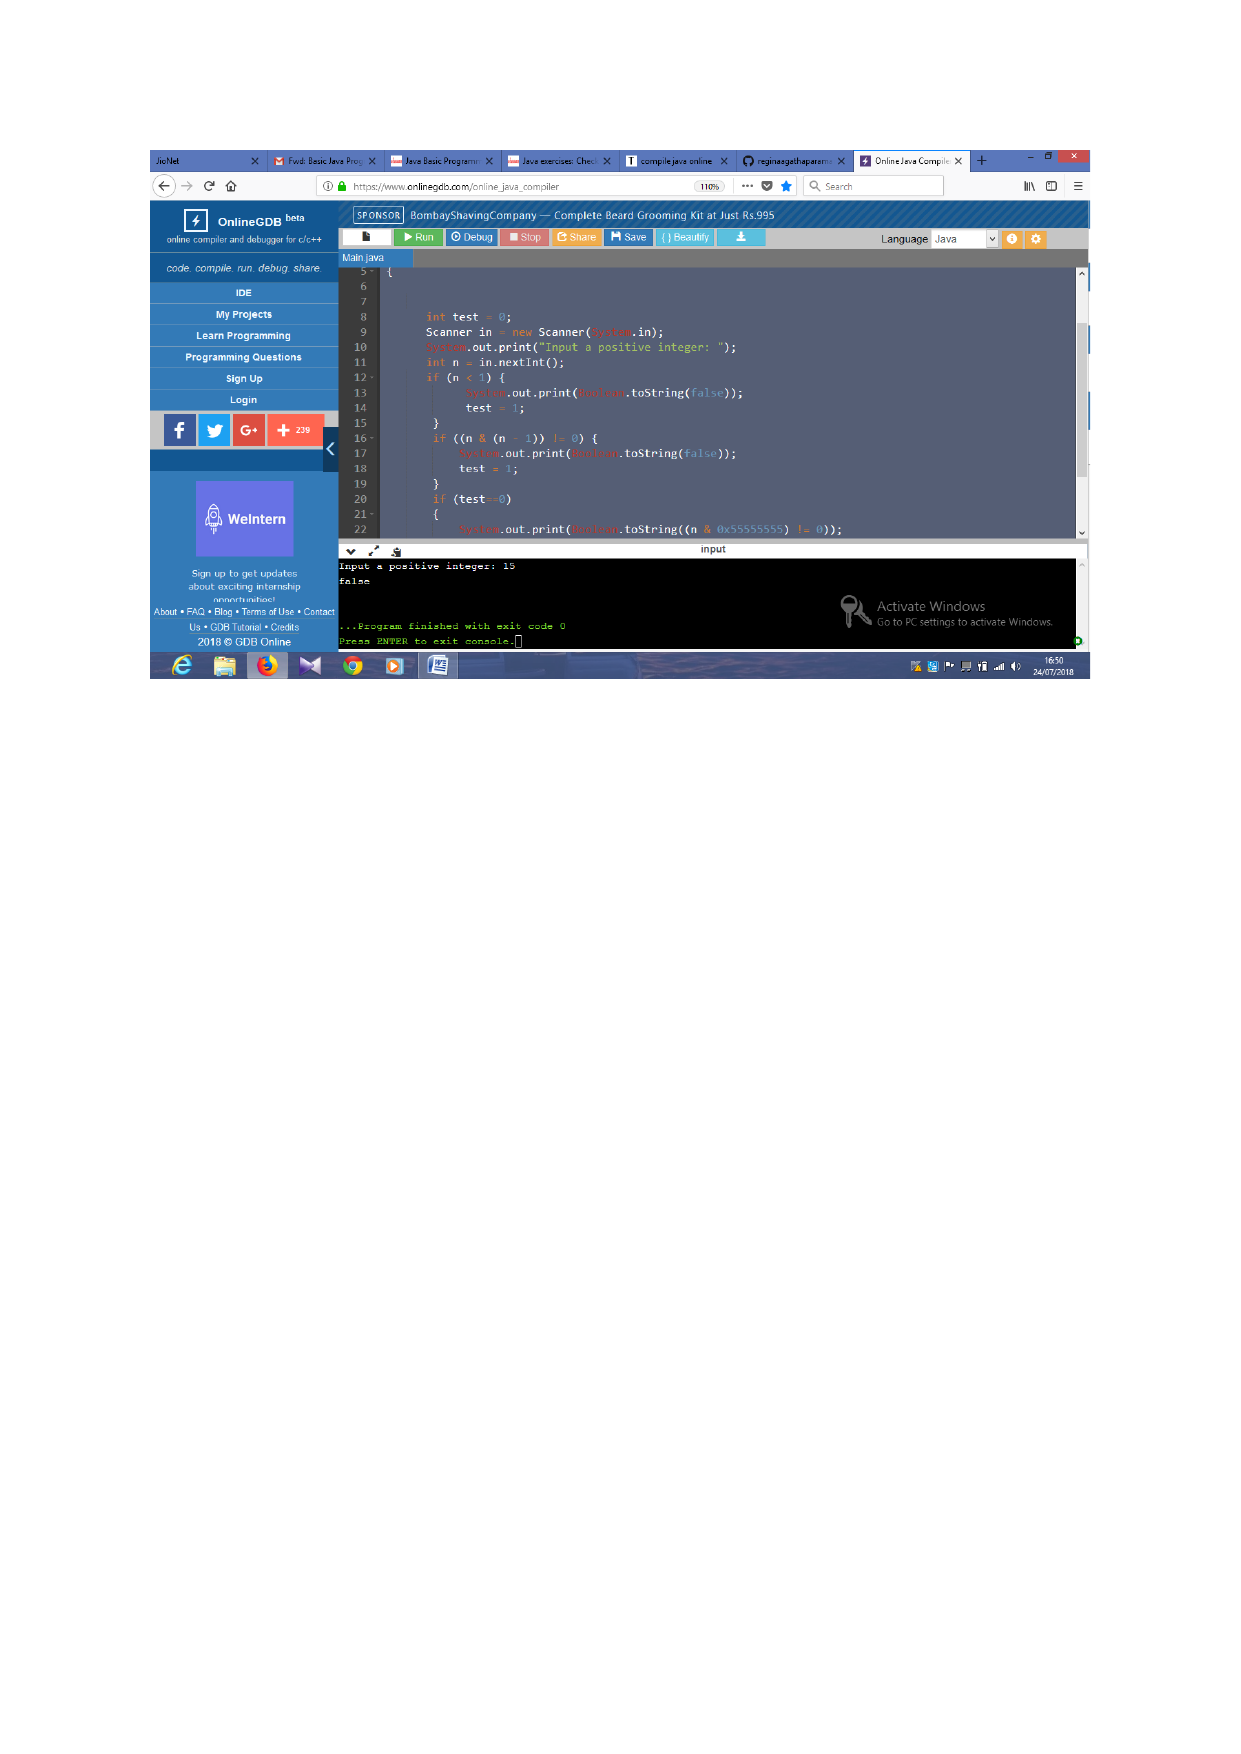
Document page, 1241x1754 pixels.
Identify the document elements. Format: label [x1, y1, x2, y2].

picture [150, 150, 1091, 679]
